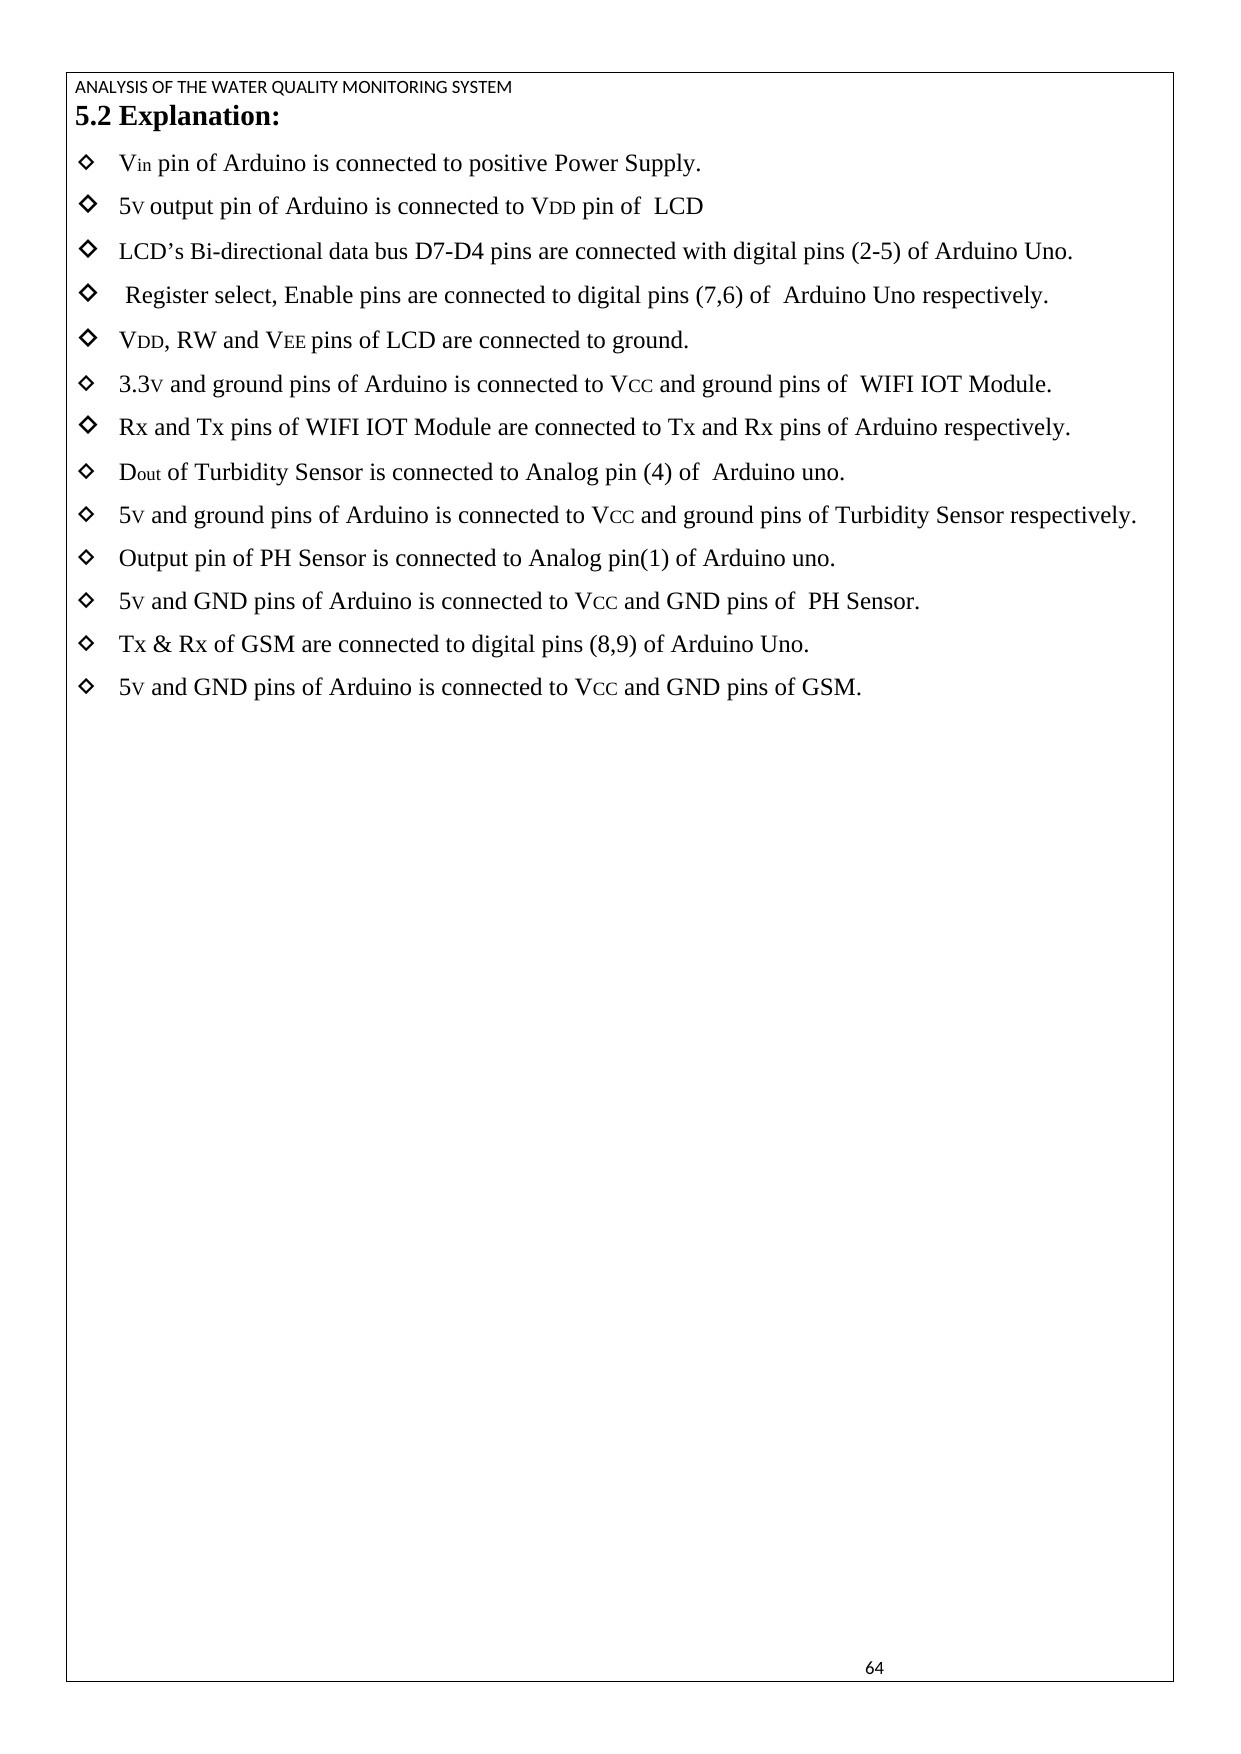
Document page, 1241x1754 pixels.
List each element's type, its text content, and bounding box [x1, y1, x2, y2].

list 5V and GND pins of Arduino is connected to VCC and GND pins of GSM. [75, 672, 1153, 701]
list 5V and GND pins of Arduino is connected to VCC and GND pins of PH Sensor. [75, 586, 1153, 615]
text 5.2 Explanation: [75, 98, 1153, 131]
list 3.3V and ground pins of Arduino is connected to VCC and ground pins of WIFI IOT Module. [75, 369, 1153, 398]
list 5V and ground pins of Arduino is connected to VCC and ground pins of Turbidity Sensor respectively. [75, 500, 1153, 529]
list Rx and Tx pins of WIFI IOT Module are connected to Tx and Rx pins of Arduino respectively. [75, 412, 1153, 442]
list VDD, RW and VEE pins of LCD are connected to ground. [75, 325, 1153, 354]
list LCD’s Bi-directional data bus D7-D4 pins are connected with digital pins (2-5) of Arduino Uno. [75, 236, 1153, 266]
list Dout of Turbidity Sensor is connected to Analog pin (4) of Arduino uno. [75, 457, 1153, 486]
list Vin pin of Arduino is connected to positive Power Supply. [75, 148, 1153, 177]
list Register select, Enable pins are connected to digital pins (7,6) of Arduino Uno respectively. [75, 280, 1153, 310]
list 5V output pin of Arduino is connected to VDD pin of LCD [75, 191, 1153, 221]
list Output pin of PH Sensor is connected to Analog pin(1) of Arduino uno. [75, 543, 1153, 572]
list Tx & Rx of GSM are connected to digital pins (8,9) of Arduino Uno. [75, 629, 1153, 658]
